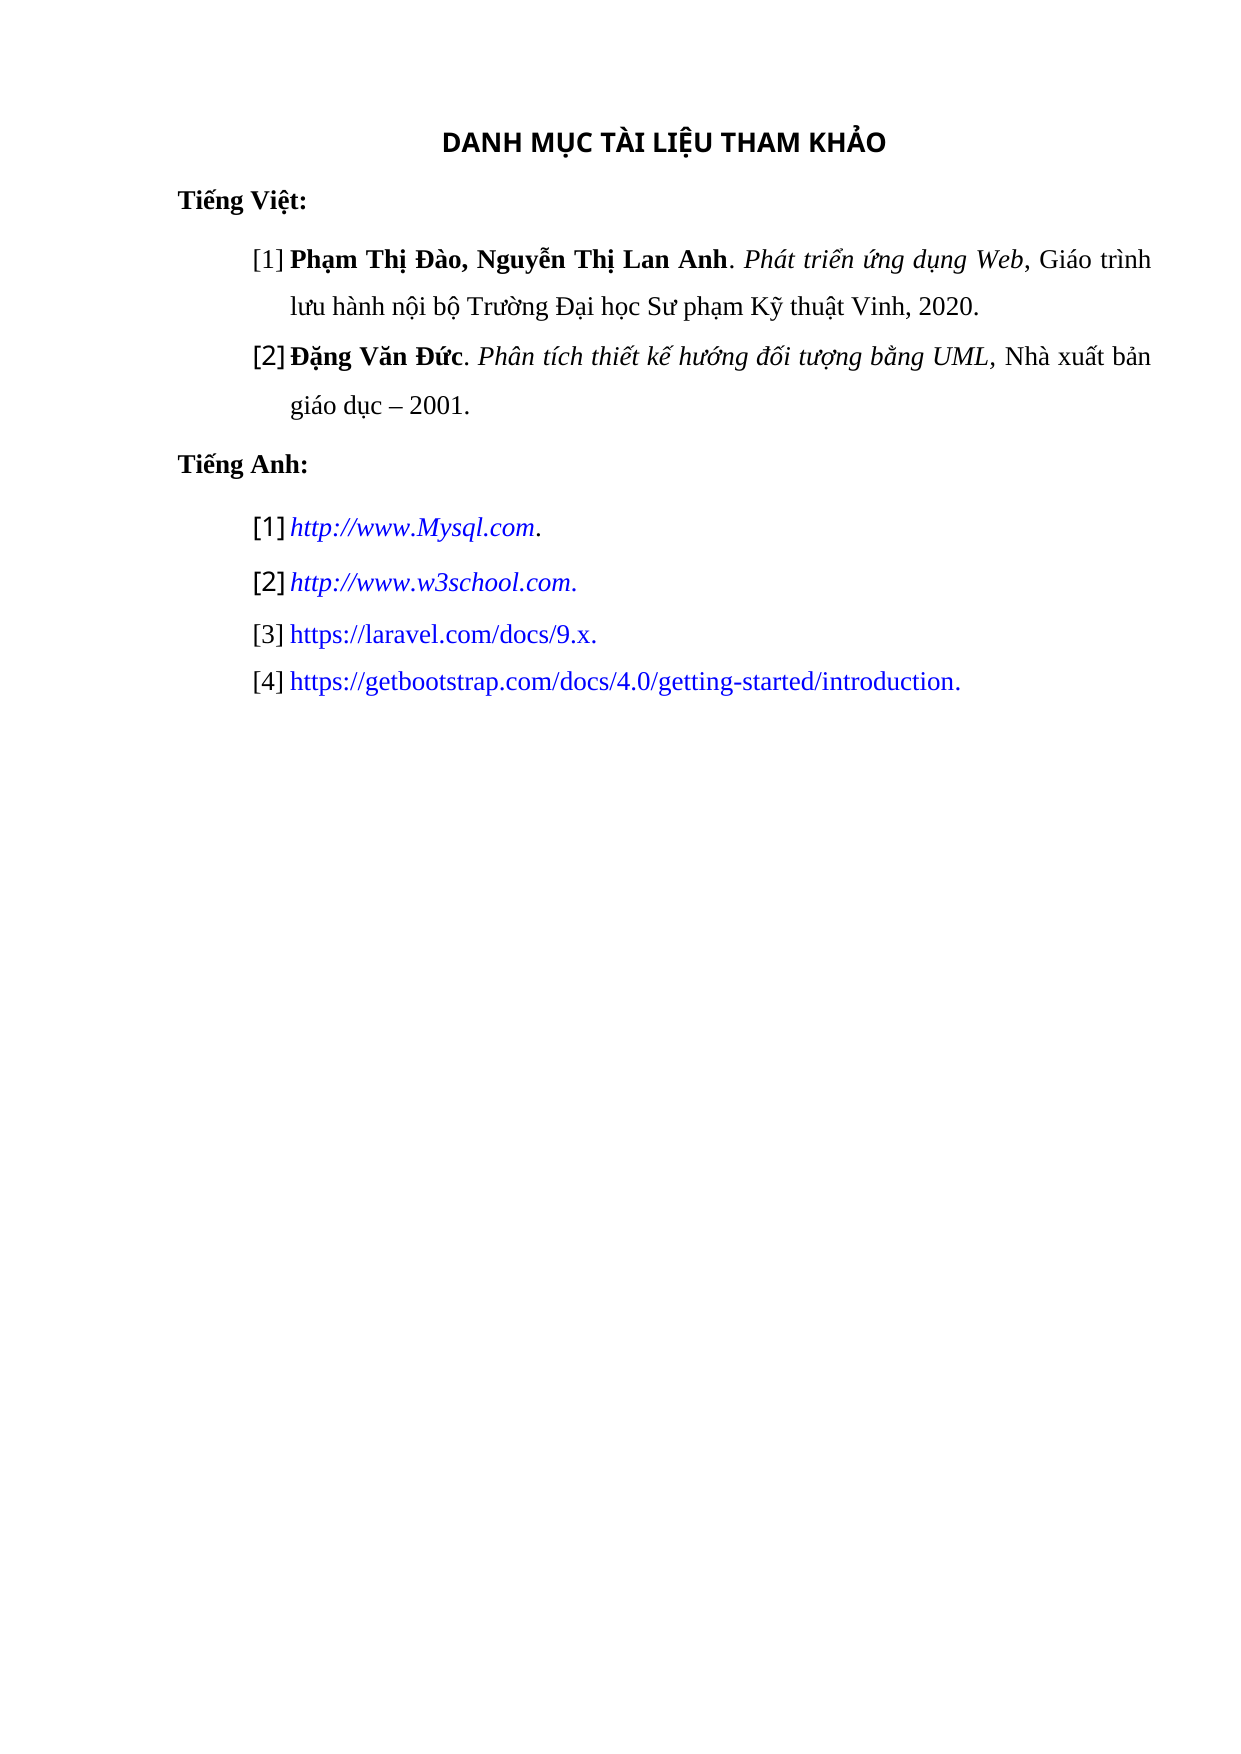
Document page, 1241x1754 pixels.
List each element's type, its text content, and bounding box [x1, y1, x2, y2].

list https://laravel.com/docs/9.x. [252, 618, 1152, 649]
list Phạm Thị Đào, Nguyễn Thị Lan Anh. Phát triển ứng dụng Web, Giáo trình lưu hành nội bộ Trường Đại học Sư phạm Kỹ thuật Vinh, 2020. [252, 243, 1152, 321]
text Tiếng Việt: [177, 184, 1152, 215]
text DANH MỤC TÀI LIỆU THAM KHẢO [177, 124, 1152, 161]
list http://www.Mysql.com. [252, 507, 1152, 544]
list Đặng Văn Đức. Phân tích thiết kế hướng đối tượng bằng UML, Nhà xuất bản giáo dục – 2001. [252, 337, 1152, 420]
text Tiếng Anh: [177, 448, 1152, 479]
list http://www.w3school.com. [252, 563, 1152, 599]
list https://getbootstrap.com/docs/4.0/getting-started/introduction. [252, 664, 1152, 696]
